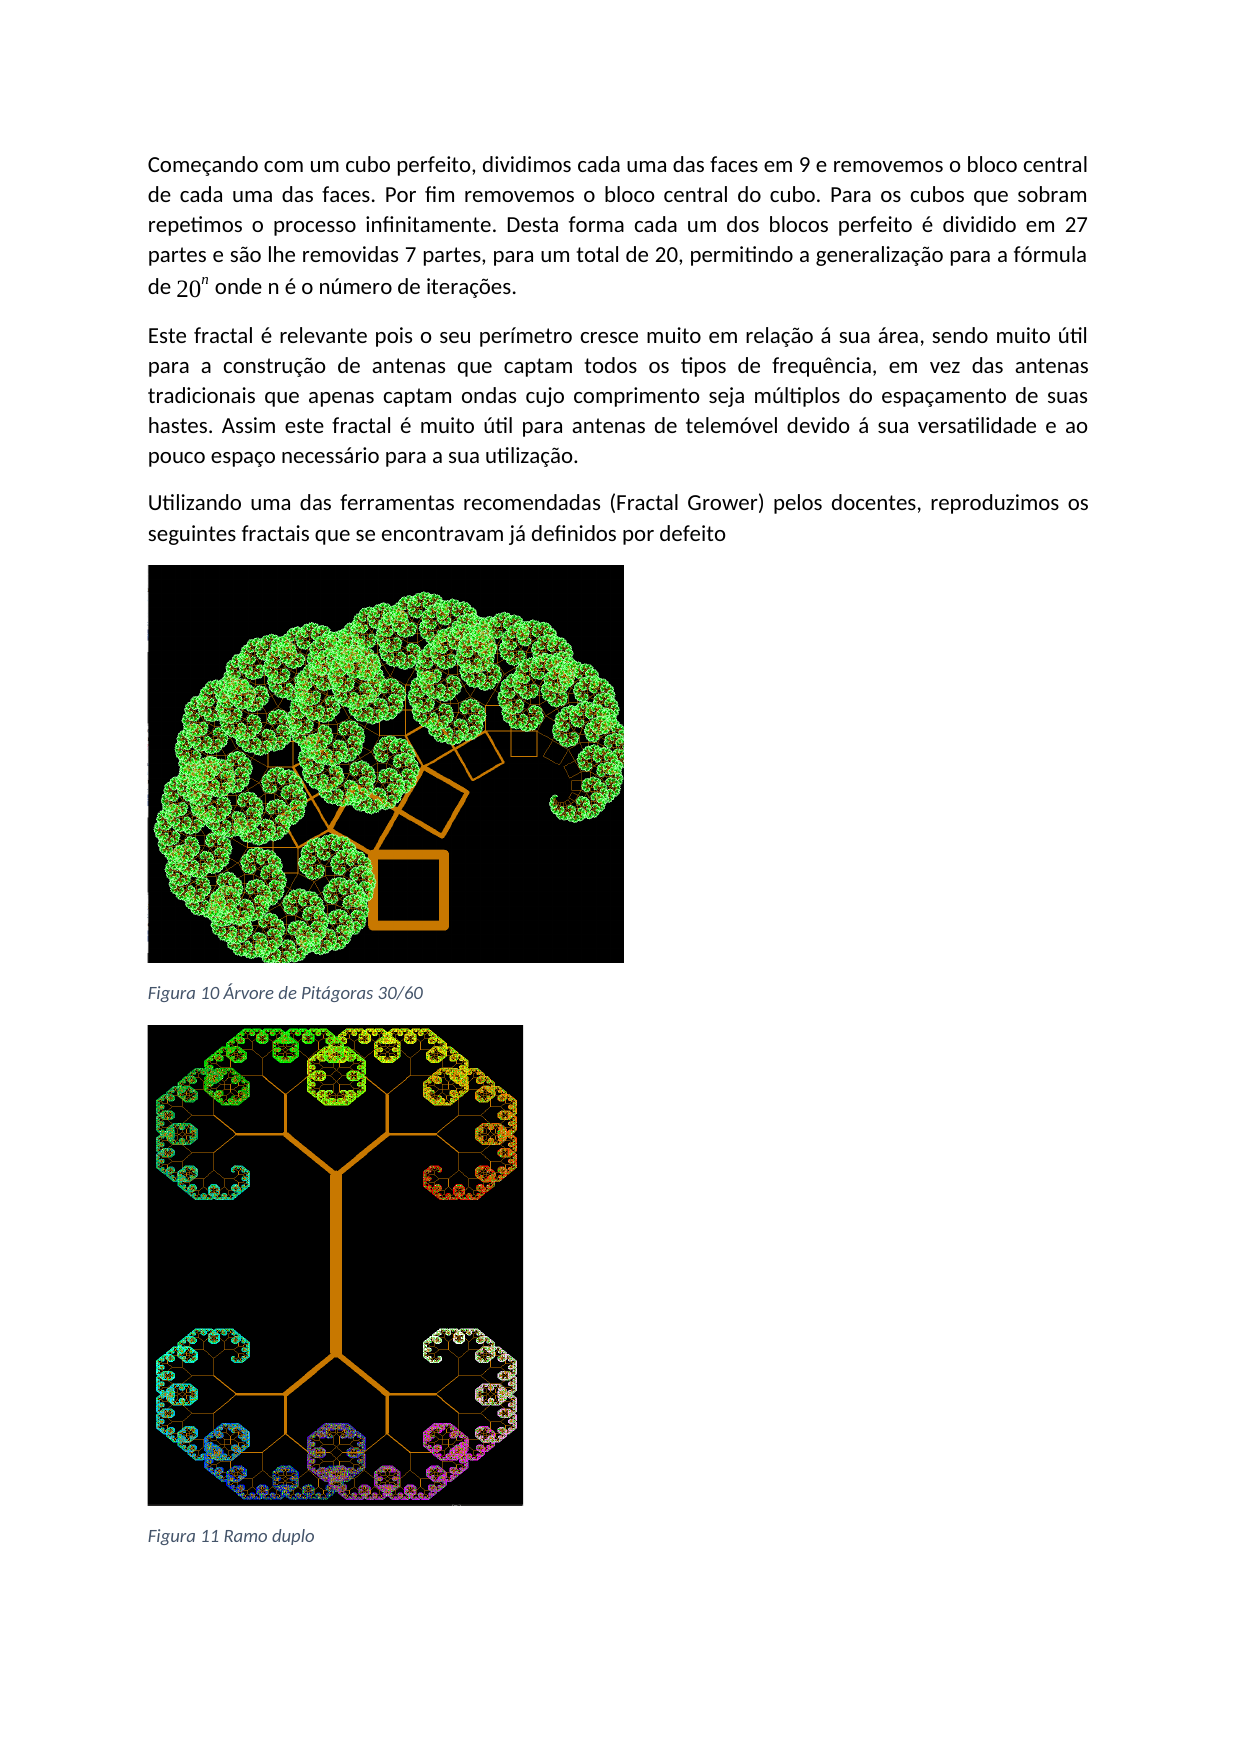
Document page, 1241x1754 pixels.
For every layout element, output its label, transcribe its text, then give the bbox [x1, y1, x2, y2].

text Utilizando uma das ferramentas recomendadas (Fractal Grower) pelos docentes, reproduzimos os seguintes fractais que se encontravam já definidos por defeito [148, 488, 1090, 547]
text Figura 10 Árvore de Pitágoras 30/60 [148, 981, 1090, 1004]
picture [147, 1025, 524, 1506]
text Começando com um cubo perfeito, dividimos cada uma das faces em 9 e removemos o bloco central de cada uma das faces. Por fim removemos o bloco central do cubo. Para os cubos que sobram repetimos o processo infinitamente. Desta forma cada um dos blocos perfeito é dividido em 27 partes e são lhe removidas 7 partes, para um total de 20, permitindo a generalização para a fórmula de onde n é o número de iterações. [148, 150, 1090, 302]
text Figura 11 Ramo duplo [148, 1524, 1090, 1547]
text Este fractal é relevante pois o seu perímetro cresce muito em relação á sua área, sendo muito útil para a construção de antenas que captam todos os tipos de frequência, em vez das antenas tradicionais que apenas captam ondas cujo comprimento seja múltiplos do espaçamento de suas hastes. Assim este fractal é muito útil para antenas de telemóvel devido á sua versatilidade e ao pouco espaço necessário para a sua utilização. [148, 321, 1090, 470]
picture [147, 565, 624, 963]
